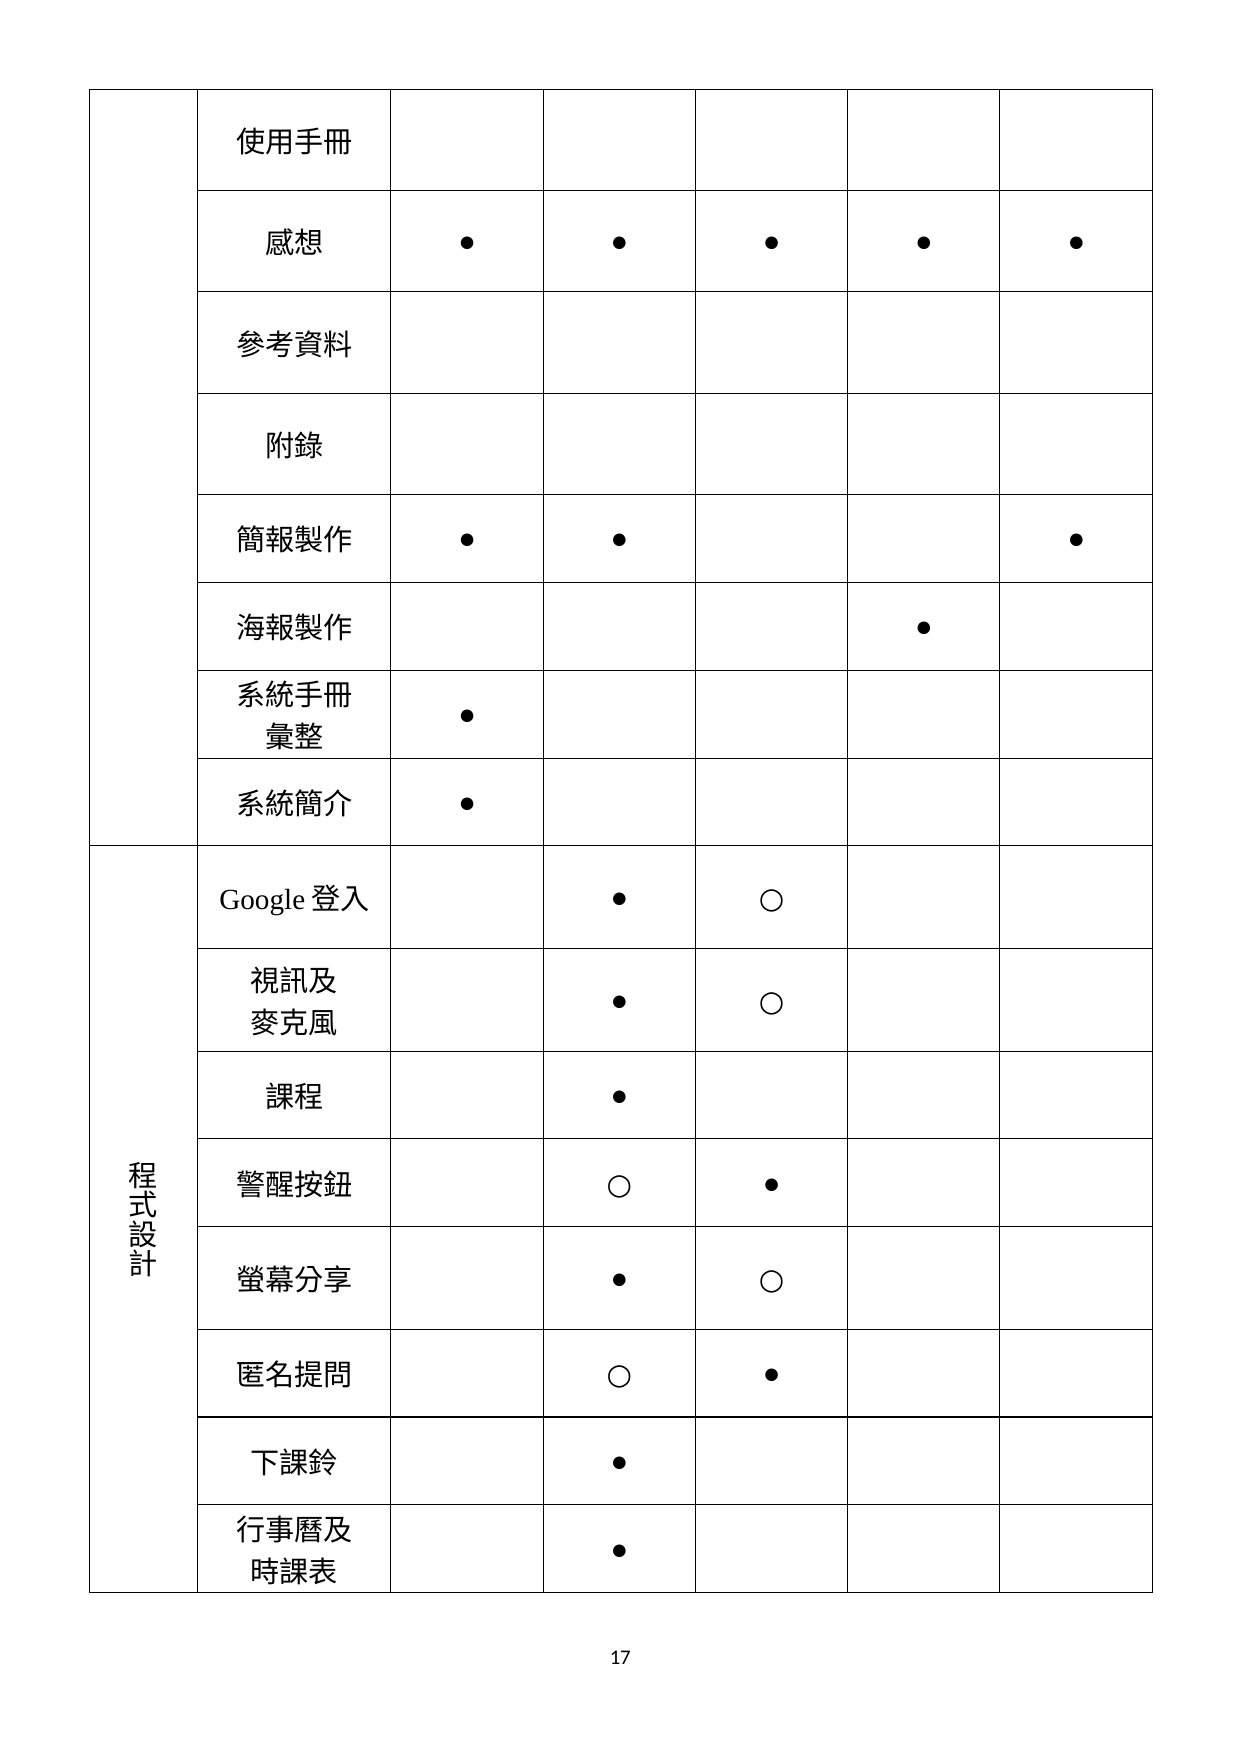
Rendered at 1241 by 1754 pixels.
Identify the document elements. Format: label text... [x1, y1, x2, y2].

table_cell [1000, 1418, 1152, 1504]
table_cell [848, 1139, 999, 1226]
table_cell 視訊及 麥克風 [198, 949, 390, 1051]
table_cell [696, 1052, 847, 1138]
table_cell ● [848, 583, 999, 669]
table_cell 下課鈴 [198, 1418, 390, 1504]
table_cell [848, 1330, 999, 1416]
table_cell ● [544, 191, 695, 291]
table_cell [696, 1505, 847, 1592]
table_cell [391, 846, 543, 948]
table_cell [848, 846, 999, 948]
table_cell [1000, 1139, 1152, 1226]
table_cell [848, 394, 999, 494]
table_cell ● [544, 1052, 695, 1138]
table_cell ○ [544, 1139, 695, 1226]
table_cell [1000, 671, 1152, 757]
table_cell [848, 759, 999, 845]
table_cell [696, 495, 847, 582]
table_cell ● [544, 1505, 695, 1592]
table_cell 簡報製作 [198, 495, 390, 582]
table_cell [391, 1227, 543, 1329]
table_cell [391, 583, 543, 669]
table_cell ● [1000, 191, 1152, 291]
table_cell [544, 671, 695, 757]
table_cell [1000, 583, 1152, 669]
table_cell [696, 583, 847, 669]
table_cell [391, 1139, 543, 1226]
table_cell [848, 495, 999, 582]
table_cell [696, 394, 847, 494]
table_cell [696, 671, 847, 757]
table_cell ● [544, 846, 695, 948]
table_cell [848, 1227, 999, 1329]
table_cell 行事曆及 時課表 [198, 1505, 390, 1592]
table_cell ● [391, 671, 543, 757]
table_cell [1000, 1505, 1152, 1592]
table_cell ○ [696, 846, 847, 948]
table_cell ● [544, 949, 695, 1051]
table_cell [696, 90, 847, 190]
table_cell [696, 1418, 847, 1504]
table_cell [544, 394, 695, 494]
table_cell [848, 1418, 999, 1504]
table_cell ● [544, 495, 695, 582]
table_cell 感想 [198, 191, 390, 291]
table_cell [848, 671, 999, 757]
table_cell [848, 90, 999, 190]
table_cell 系統手冊 彙整 [198, 671, 390, 757]
table_cell [848, 292, 999, 392]
table_cell 課程 [198, 1052, 390, 1138]
table_cell ○ [696, 1227, 847, 1329]
table_cell [391, 90, 543, 190]
table_cell [391, 292, 543, 392]
table_cell ● [696, 1139, 847, 1226]
table_cell ● [696, 191, 847, 291]
table_cell ● [696, 1330, 847, 1416]
table_cell [544, 583, 695, 669]
table_cell [1000, 90, 1152, 190]
table_cell [1000, 846, 1152, 948]
table_cell [1000, 1330, 1152, 1416]
table_cell 使用手冊 [198, 90, 390, 190]
table_cell 附錄 [198, 394, 390, 494]
table_cell 匿名提問 [198, 1330, 390, 1416]
table_cell 警醒按鈕 [198, 1139, 390, 1226]
table_cell 程式設計 [90, 846, 197, 1592]
table_cell [848, 1052, 999, 1138]
table_cell [544, 759, 695, 845]
table_cell [1000, 292, 1152, 392]
table_cell [1000, 1227, 1152, 1329]
table_cell [1000, 949, 1152, 1051]
table_cell [1000, 1052, 1152, 1138]
table_cell Google登入 [198, 846, 390, 948]
table_cell [391, 1418, 543, 1504]
table_cell [696, 759, 847, 845]
table_cell [848, 1505, 999, 1592]
table_cell 系統簡介 [198, 759, 390, 845]
table_cell ● [1000, 495, 1152, 582]
table_cell ● [391, 759, 543, 845]
table_cell ○ [544, 1330, 695, 1416]
table_cell [1000, 759, 1152, 845]
table_cell ● [848, 191, 999, 291]
table_cell ● [391, 191, 543, 291]
table_cell 螢幕分享 [198, 1227, 390, 1329]
table_cell [544, 292, 695, 392]
table_cell [848, 949, 999, 1051]
table_cell [391, 949, 543, 1051]
table_cell ● [544, 1227, 695, 1329]
table_cell [391, 1052, 543, 1138]
table_cell 參考資料 [198, 292, 390, 392]
table_cell [391, 1505, 543, 1592]
table_cell [544, 90, 695, 190]
table_cell [1000, 394, 1152, 494]
table_cell ● [544, 1418, 695, 1504]
table_cell ● [391, 495, 543, 582]
table_cell ○ [696, 949, 847, 1051]
table_cell [696, 292, 847, 392]
table_cell [391, 1330, 543, 1416]
table_cell [391, 394, 543, 494]
table_cell 海報製作 [198, 583, 390, 669]
